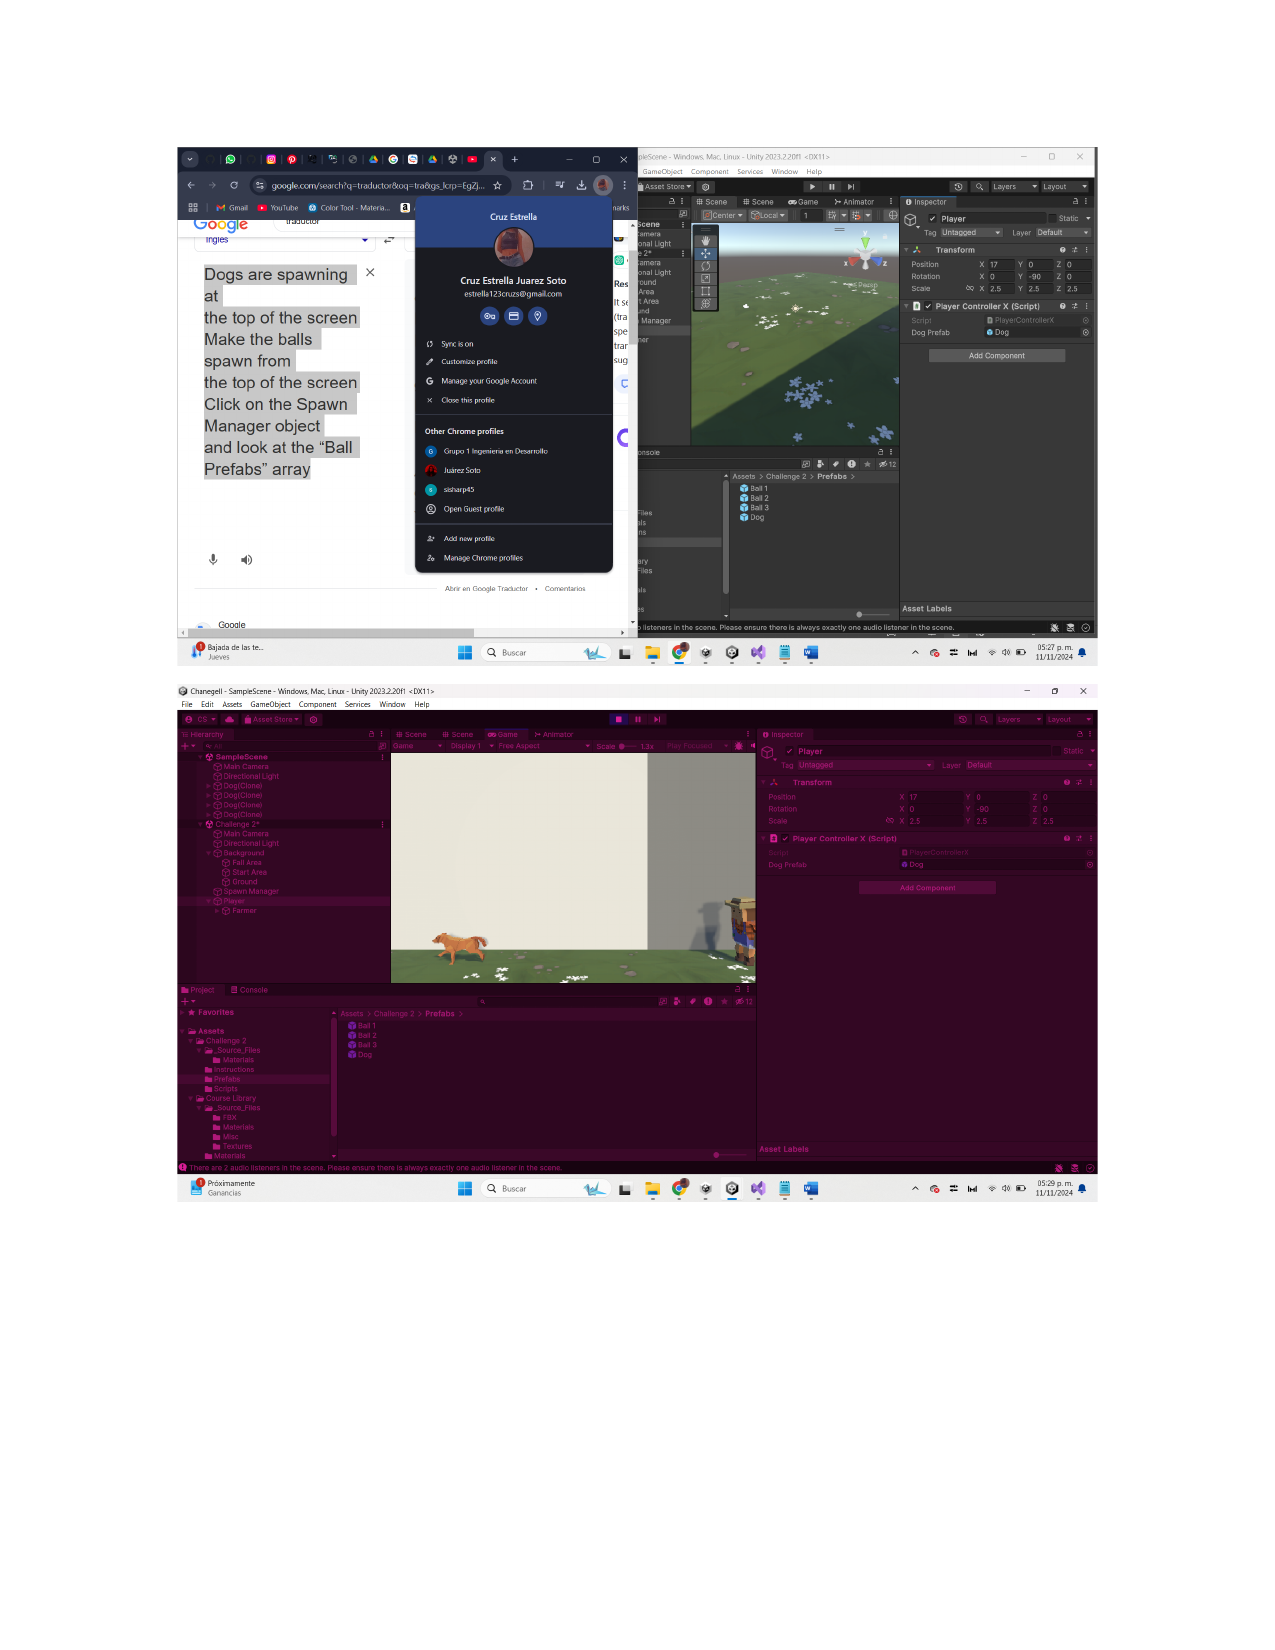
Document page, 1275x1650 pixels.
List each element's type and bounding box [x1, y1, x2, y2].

picture [177, 684, 1098, 1202]
picture [177, 147, 1098, 666]
